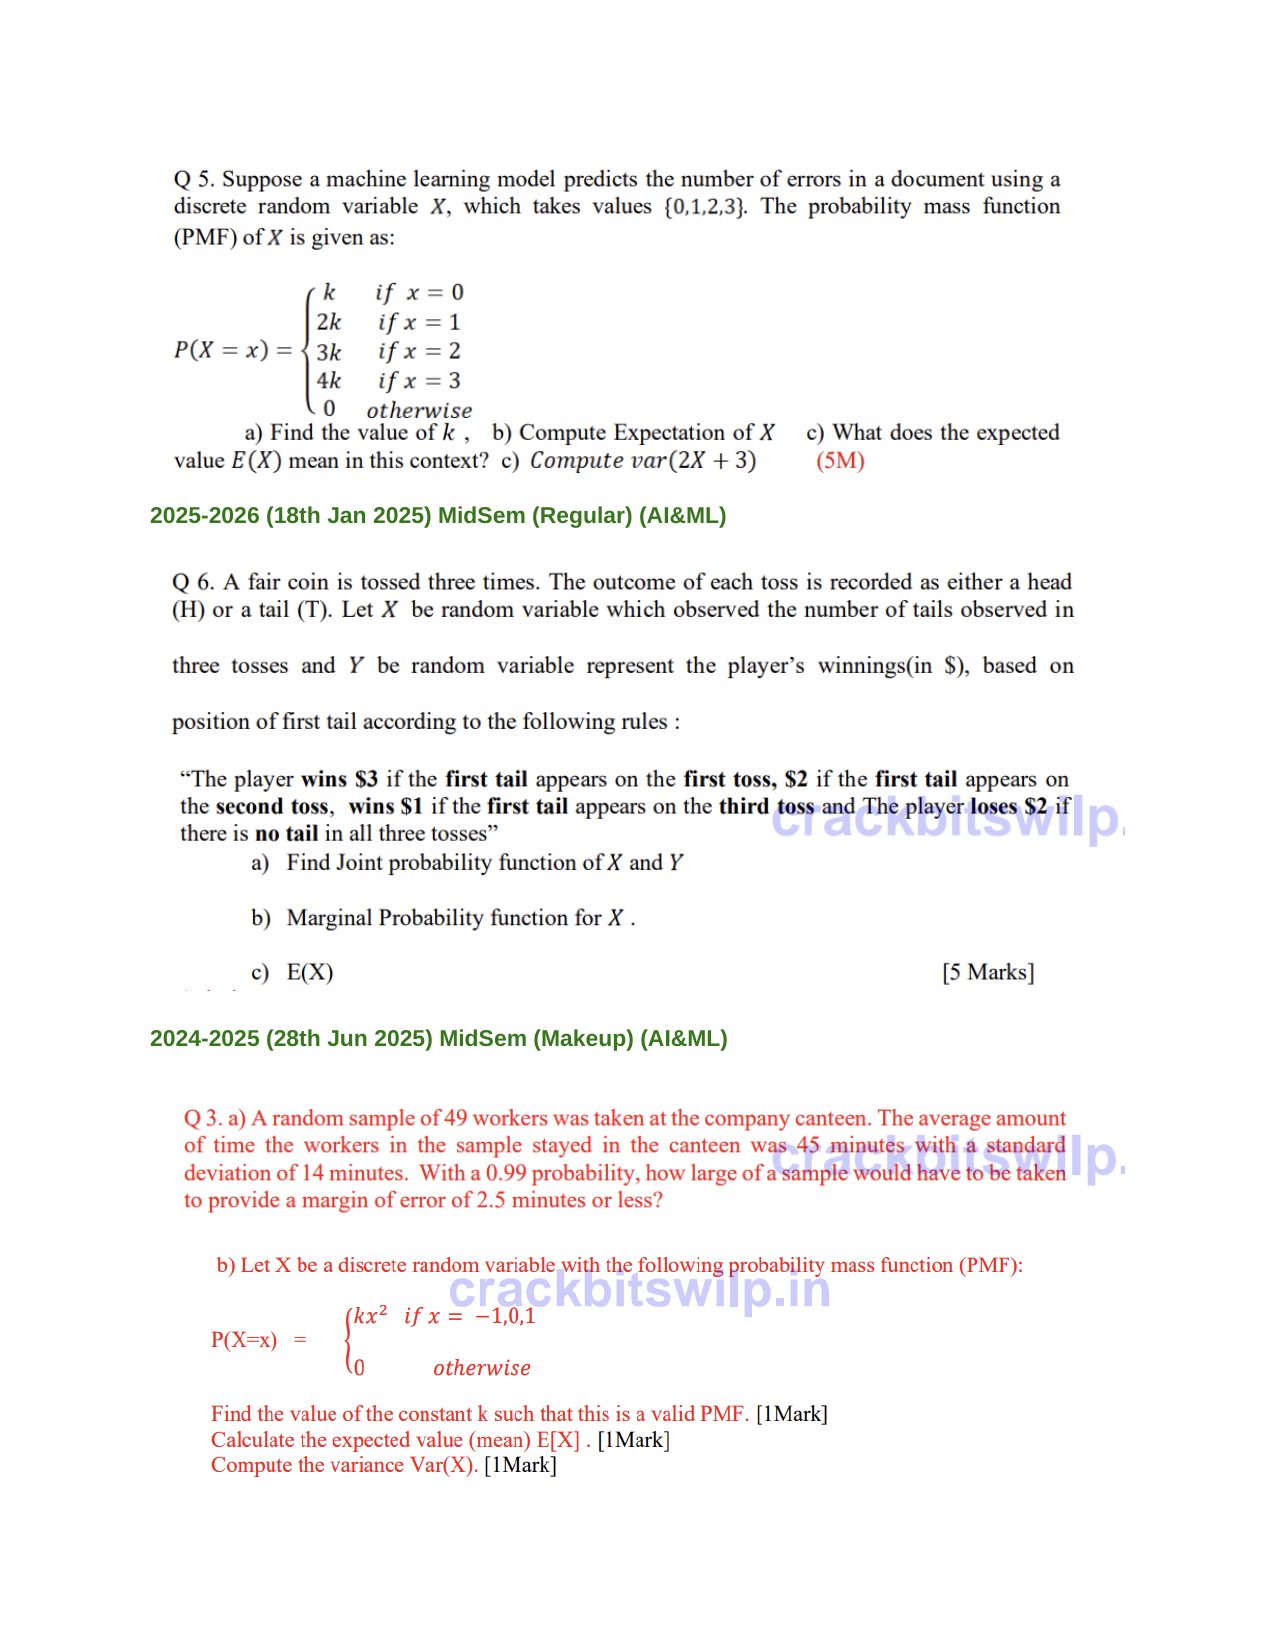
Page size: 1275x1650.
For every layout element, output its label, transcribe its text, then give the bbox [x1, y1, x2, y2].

picture [150, 562, 1125, 748]
picture [150, 1228, 1125, 1488]
picture [150, 1085, 1125, 1226]
text 2025-2026 (18th Jan 2025) MidSem (Regular) (AI&ML) [150, 502, 1125, 528]
picture [150, 150, 1125, 498]
text 2024-2025 (28th Jun 2025) MidSem (Makeup) (AI&ML) [150, 1025, 1125, 1051]
picture [150, 751, 1125, 991]
